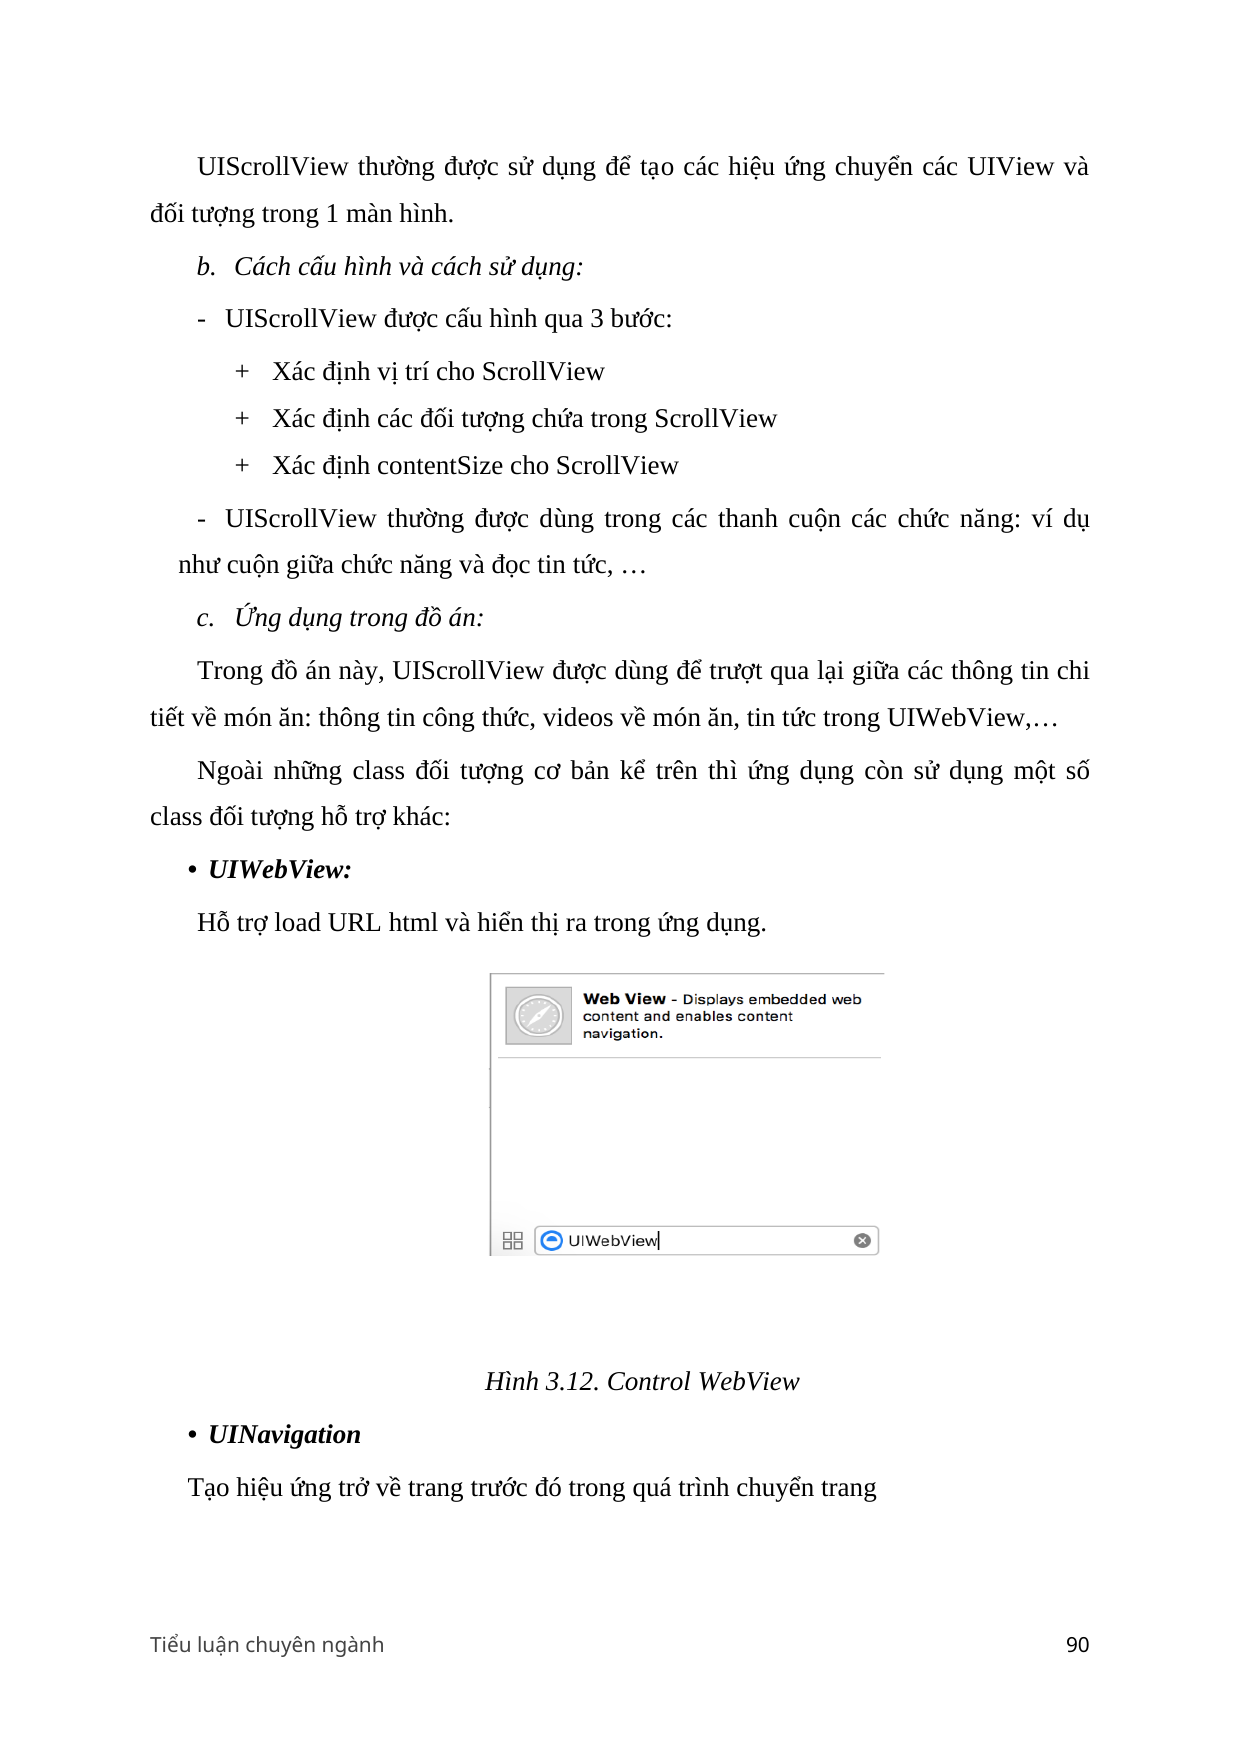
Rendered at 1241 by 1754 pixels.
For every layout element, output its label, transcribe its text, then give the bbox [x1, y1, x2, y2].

list Xác định các đối tượng chứa trong ScrollView [234, 408, 1090, 439]
list Xác định contentSize cho ScrollView [234, 461, 1090, 492]
text Hỗ trợ load URL html và hiển thị ra trong ứng dụng. [150, 919, 1090, 950]
text Tạo hiệu ứng trở về trang trước đó trong quá trình chuyển trang [150, 1484, 1090, 1515]
text Hình 3.12. Control WebView [150, 1378, 1090, 1409]
text Ngoài những class đối tượng cơ bản kể trên thì ứng dụng còn sử dụng một số class đối tượng hỗ trợ khác: [150, 766, 1090, 844]
list UIWebView: [187, 866, 1090, 897]
list UINavigation [187, 1431, 1090, 1462]
list Xác định vị trí cho ScrollView [234, 355, 1090, 387]
list UIScrollView thường được dùng trong các thanh cuộn các chức năng: ví dụ như cuộn giữa chức năng và đọc tin tức, … [178, 514, 1090, 592]
list UIScrollView được cấu hình qua 3 bước: [178, 302, 1090, 334]
list Ứng dụng trong đồ án: [196, 614, 1090, 645]
table_header [173, 972, 1154, 1297]
list Cách cấu hình và cách sử dụng: [196, 249, 1090, 281]
text Trong đồ án này, UIScrollView được dùng để trượt qua lại giữa các thông tin chi tiết về món ăn: thông tin công thức, videos về món ăn, tin tức trong UIWebView,… [150, 667, 1090, 744]
text UIScrollView thường được sử dụng để tạo các hiệu ứng chuyển các UIView và đối tượng trong 1 màn hình. [150, 150, 1090, 228]
picture [488, 986, 885, 1268]
